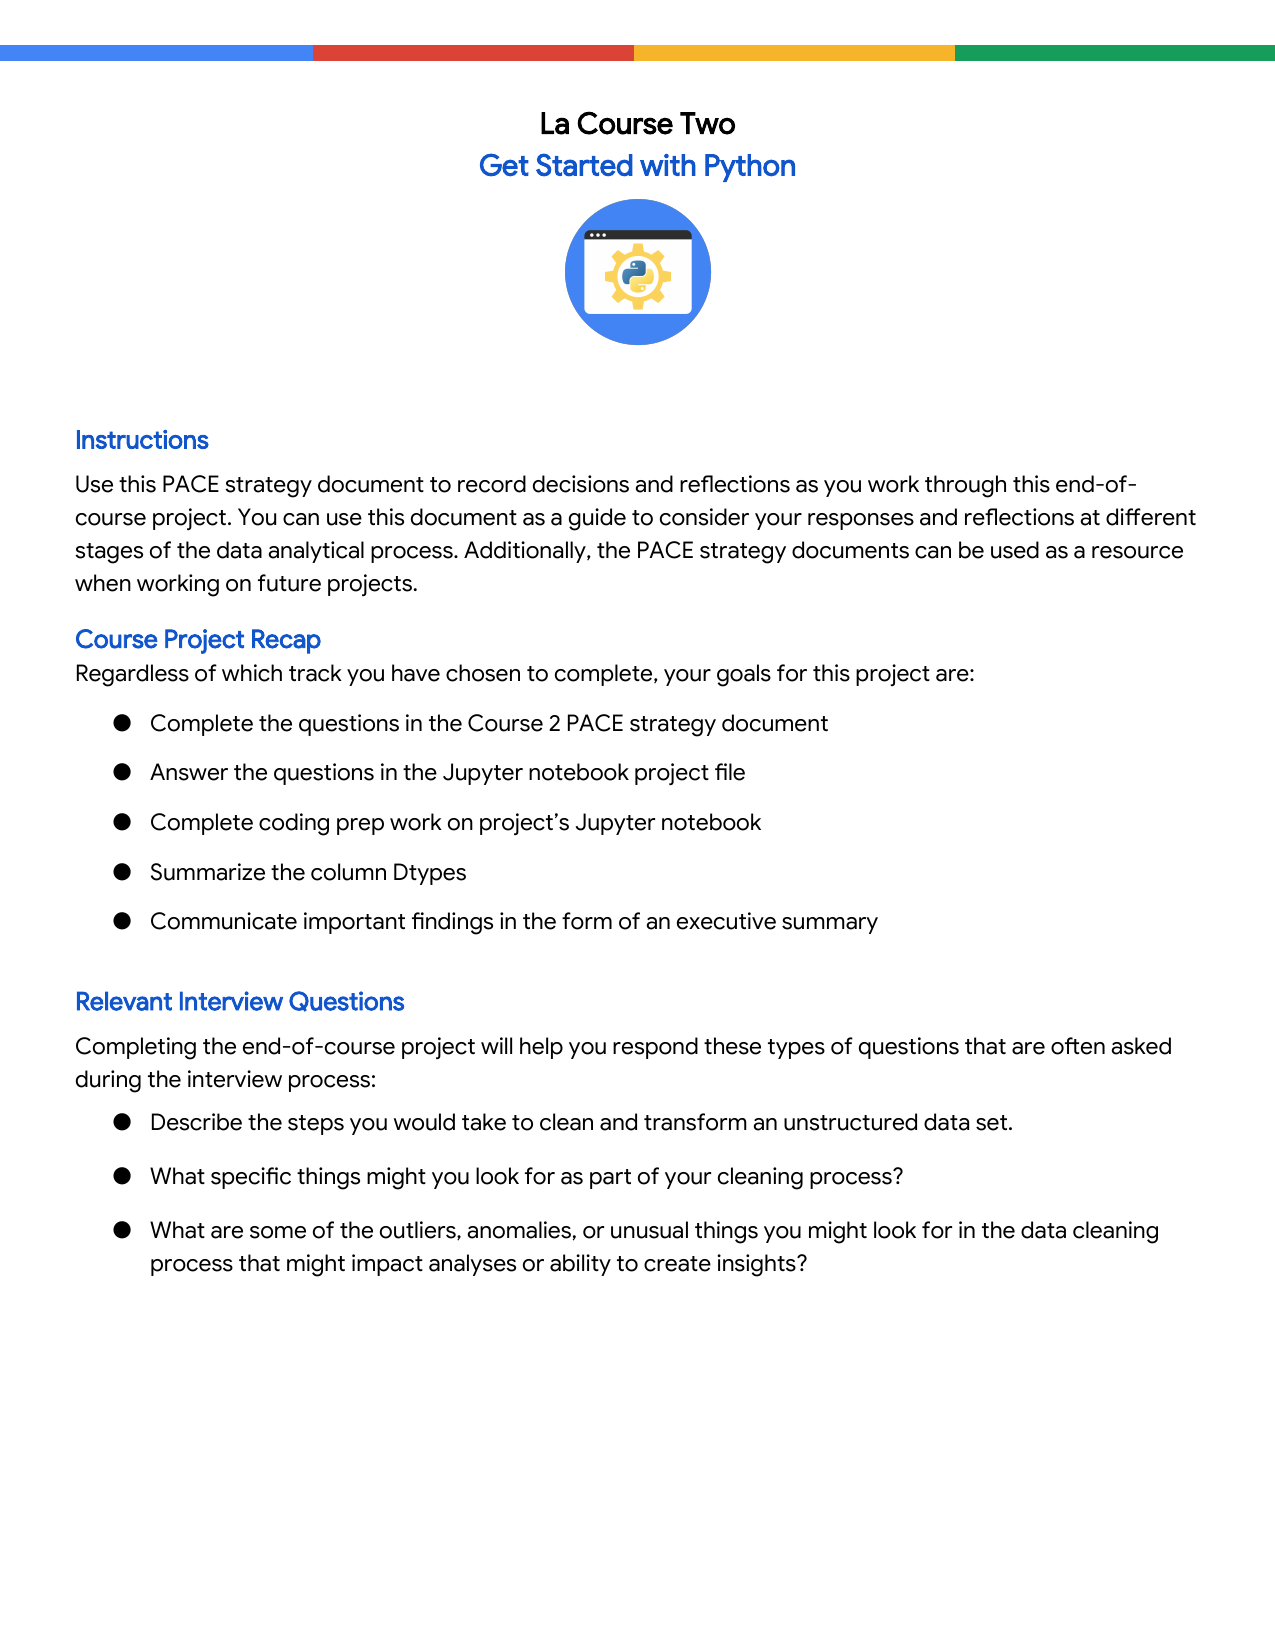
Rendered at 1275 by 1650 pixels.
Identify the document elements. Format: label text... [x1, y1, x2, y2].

list Complete coding prep work on project’s Jupyter notebook [112, 808, 1200, 837]
text Use this PACE strategy document to record decisions and reflections as you work through this end-of-course project. You can use this document as a guide to consider your responses and reflections at different stages of the data analytical process. Additionally, the PACE strategy documents can be used as a resource when working on future projects. [75, 471, 1200, 598]
subtitle Instructions [75, 424, 1200, 455]
list What are some of the outliers, anomalies, or unusual things you might look for in the data cleaning process that might impact analyses or ability to create insights? [112, 1216, 1200, 1278]
list Answer the questions in the Jupyter notebook project file [112, 759, 1200, 787]
subtitle Get Started with Python [75, 147, 1200, 184]
subtitle Course Project Recap [75, 623, 1200, 655]
picture [0, 45, 1275, 61]
text Regardless of which track you have chosen to complete, your goals for this project are: [75, 659, 1200, 688]
list Describe the steps you would take to clean and transform an unstructured data set. [112, 1109, 1200, 1137]
text Completing the end-of-course project will help you respond these types of questions that are often asked during the interview process: [75, 1032, 1200, 1094]
text La Course Two [75, 105, 1200, 142]
subtitle Relevant Interview Questions [75, 986, 1200, 1017]
list What specific things might you look for as part of your cleaning process? [112, 1162, 1200, 1191]
list Complete the questions in the Course 2 PACE strategy document [112, 709, 1200, 738]
picture [555, 189, 720, 355]
list Summarize the column Dtypes [112, 858, 1200, 887]
list Communicate important findings in the form of an executive summary [112, 907, 1200, 936]
